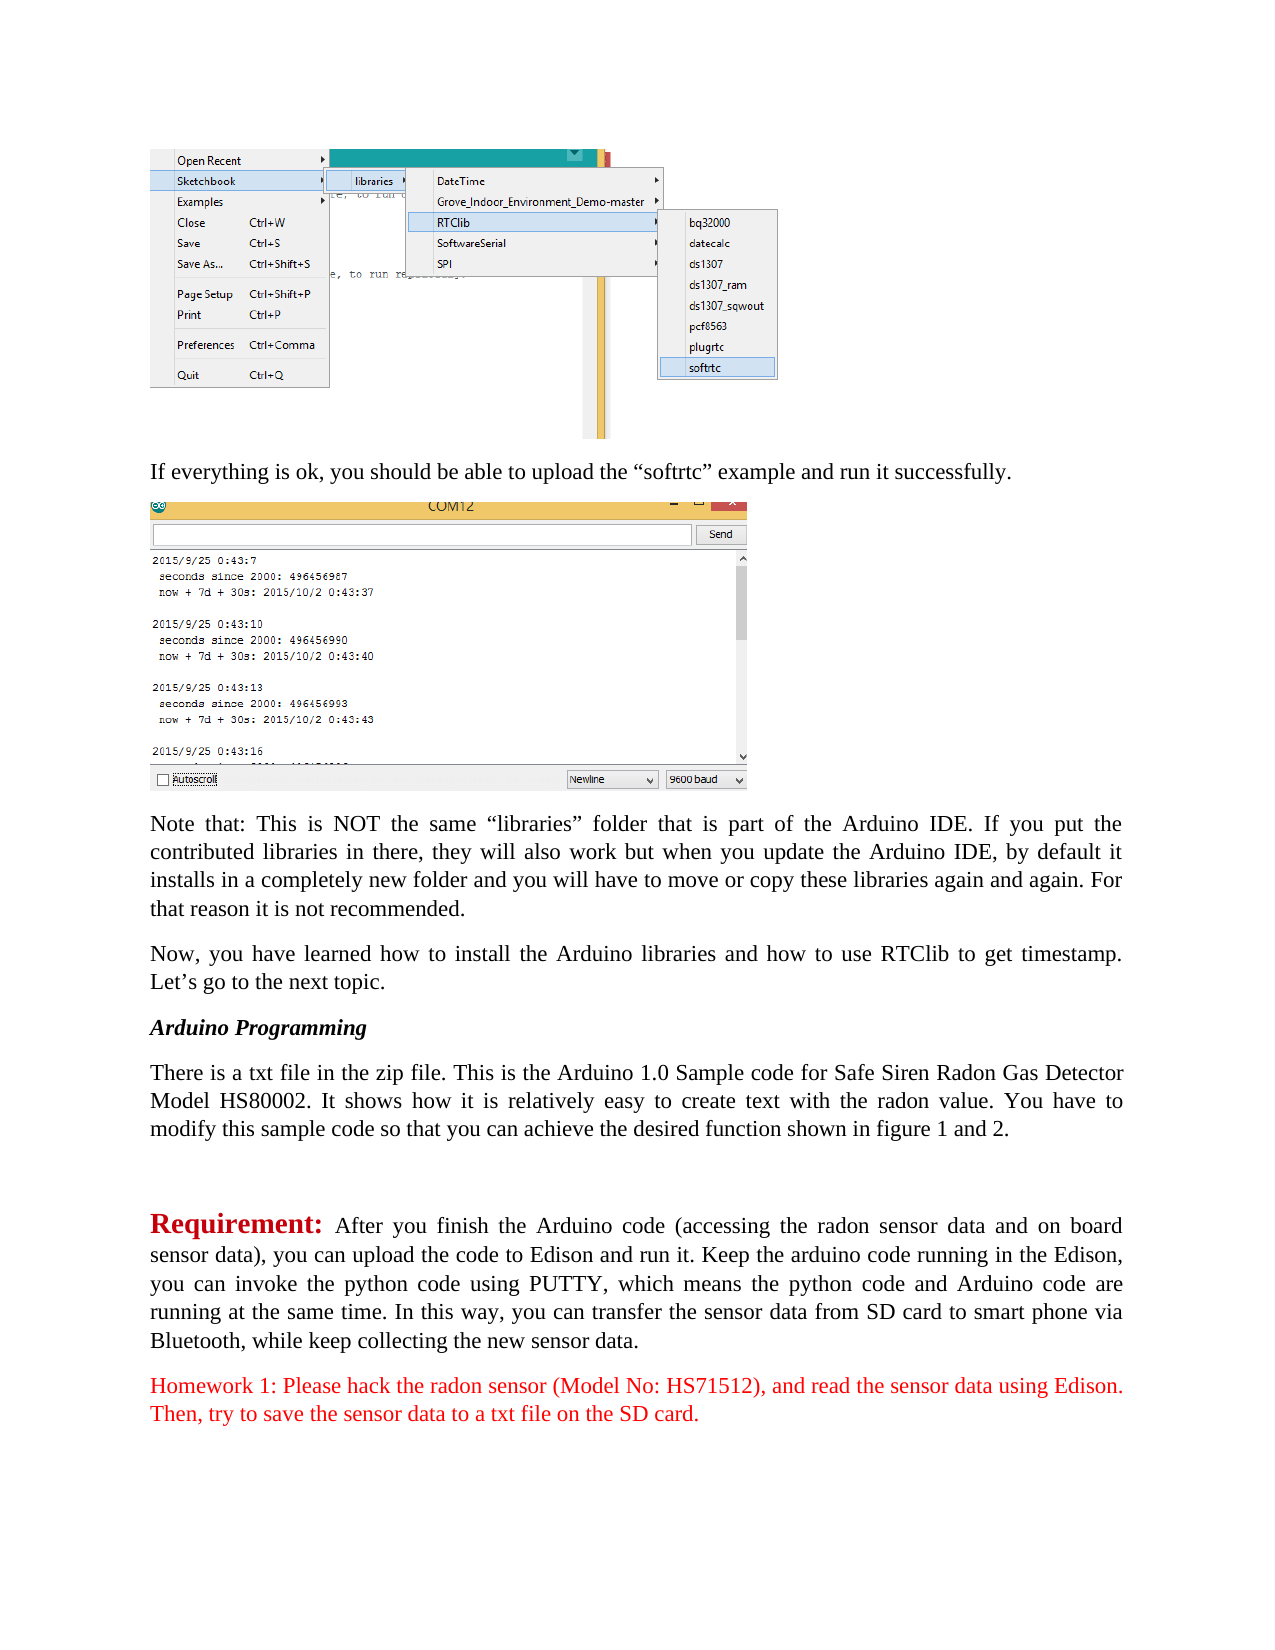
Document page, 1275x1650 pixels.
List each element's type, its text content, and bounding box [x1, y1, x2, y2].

picture [150, 149, 792, 439]
text Homework 1: Please hack the radon sensor (Model No: HS71512), and read the sensor data using Edison. Then, try to save the sensor data to a txt file on the SD card. [150, 1372, 1125, 1427]
text If everything is ok, you should be able to upload the “softrtc” example and run it successfully. [150, 458, 1125, 484]
text Now, you have learned how to install the Arduino libraries and how to use RTClib to get timestamp. Let’s go to the next topic. [150, 940, 1125, 995]
text Requirement: After you finish the Arduino code (accessing the radon sensor data and on board sensor data), you can upload the code to Edison and run it. Keep the arduino code running in the Edison, you can invoke the python code using PUTTY, which means the python code and Arduino code are running at the same time. In this way, you can transfer the sensor data from SD card to smart phone via Bluetooth, while keep collecting the new sensor data. [150, 1206, 1125, 1353]
text Note that: This is NOT the same “libraries” folder that is part of the Arduino IDE. If you put the contributed libraries in there, they will also work but when you update the Arduino IDE, by default it installs in a completely new folder and you will have to move or copy these libraries again and again. For that reason it is not recommended. [150, 809, 1125, 921]
picture [150, 502, 747, 791]
text Arduino Programming [150, 1013, 1125, 1040]
text There is a txt file in the zip file. This is the Arduino 1.0 Sample code for Safe Siren Radon Gas Detector Model HS80002. It shows how it is relatively easy to create text with the radon value. You have to modify this sample code so that you can achieve the desired function shown in figure 1 and 2. [150, 1059, 1125, 1142]
